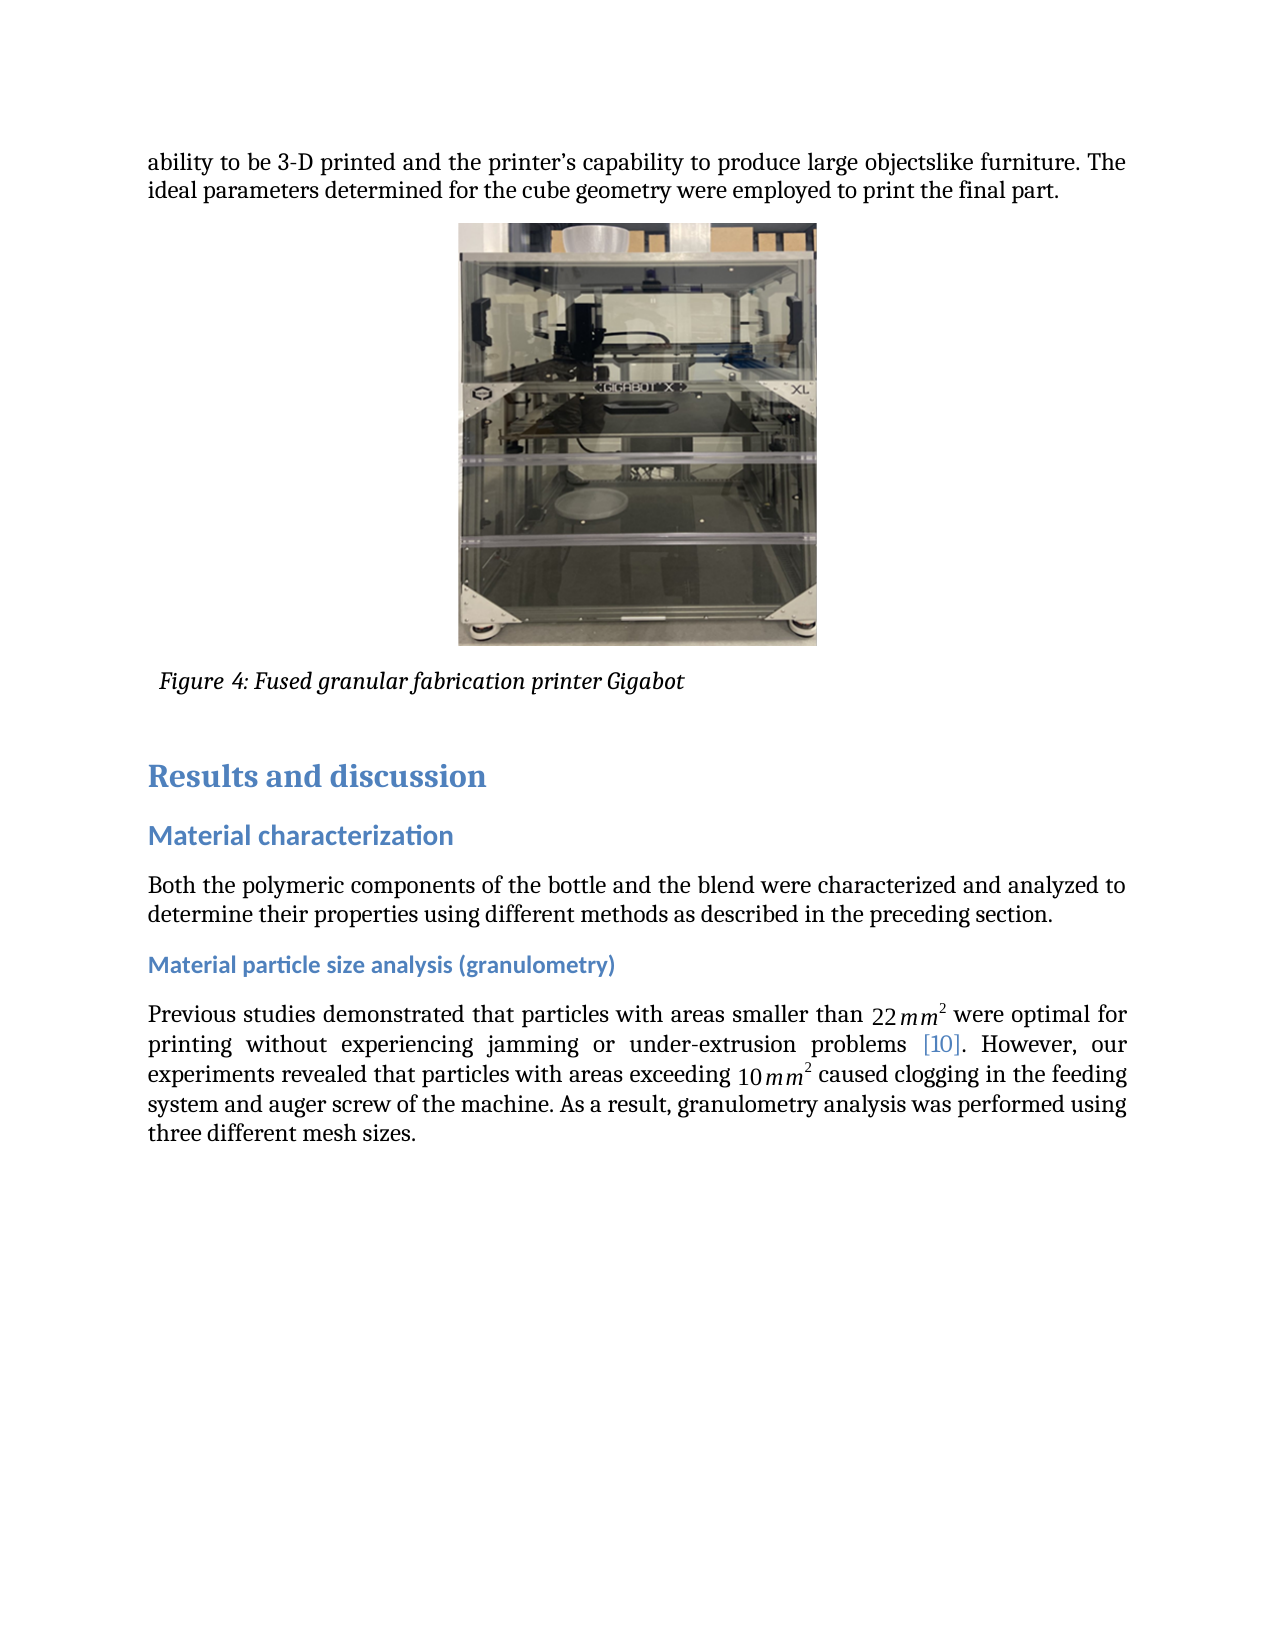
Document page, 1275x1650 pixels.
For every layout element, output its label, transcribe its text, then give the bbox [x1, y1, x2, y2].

subtitle Results and discussion [148, 758, 1127, 796]
subtitle Material particle size analysis (granulometry) [148, 950, 1127, 980]
picture [458, 223, 817, 646]
subtitle Material characterization [148, 817, 1127, 853]
text Previous studies demonstrated that particles with areas smaller than were optimal for printing without experiencing jamming or under-extrusion problems [10]. However, our experiments revealed that particles with areas exceeding caused clogging in the feeding system and auger screw of the machine. As a result, granulometry analysis was performed using three different mesh sizes. [148, 999, 1127, 1147]
table_header Figure 4: Fused granular fabrication printer Gigabot [148, 224, 1127, 708]
text Both the polymeric components of the bottle and the blend were characterized and analyzed to determine their properties using different methods as described in the preceding section. [148, 871, 1127, 929]
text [148, 148, 1127, 205]
